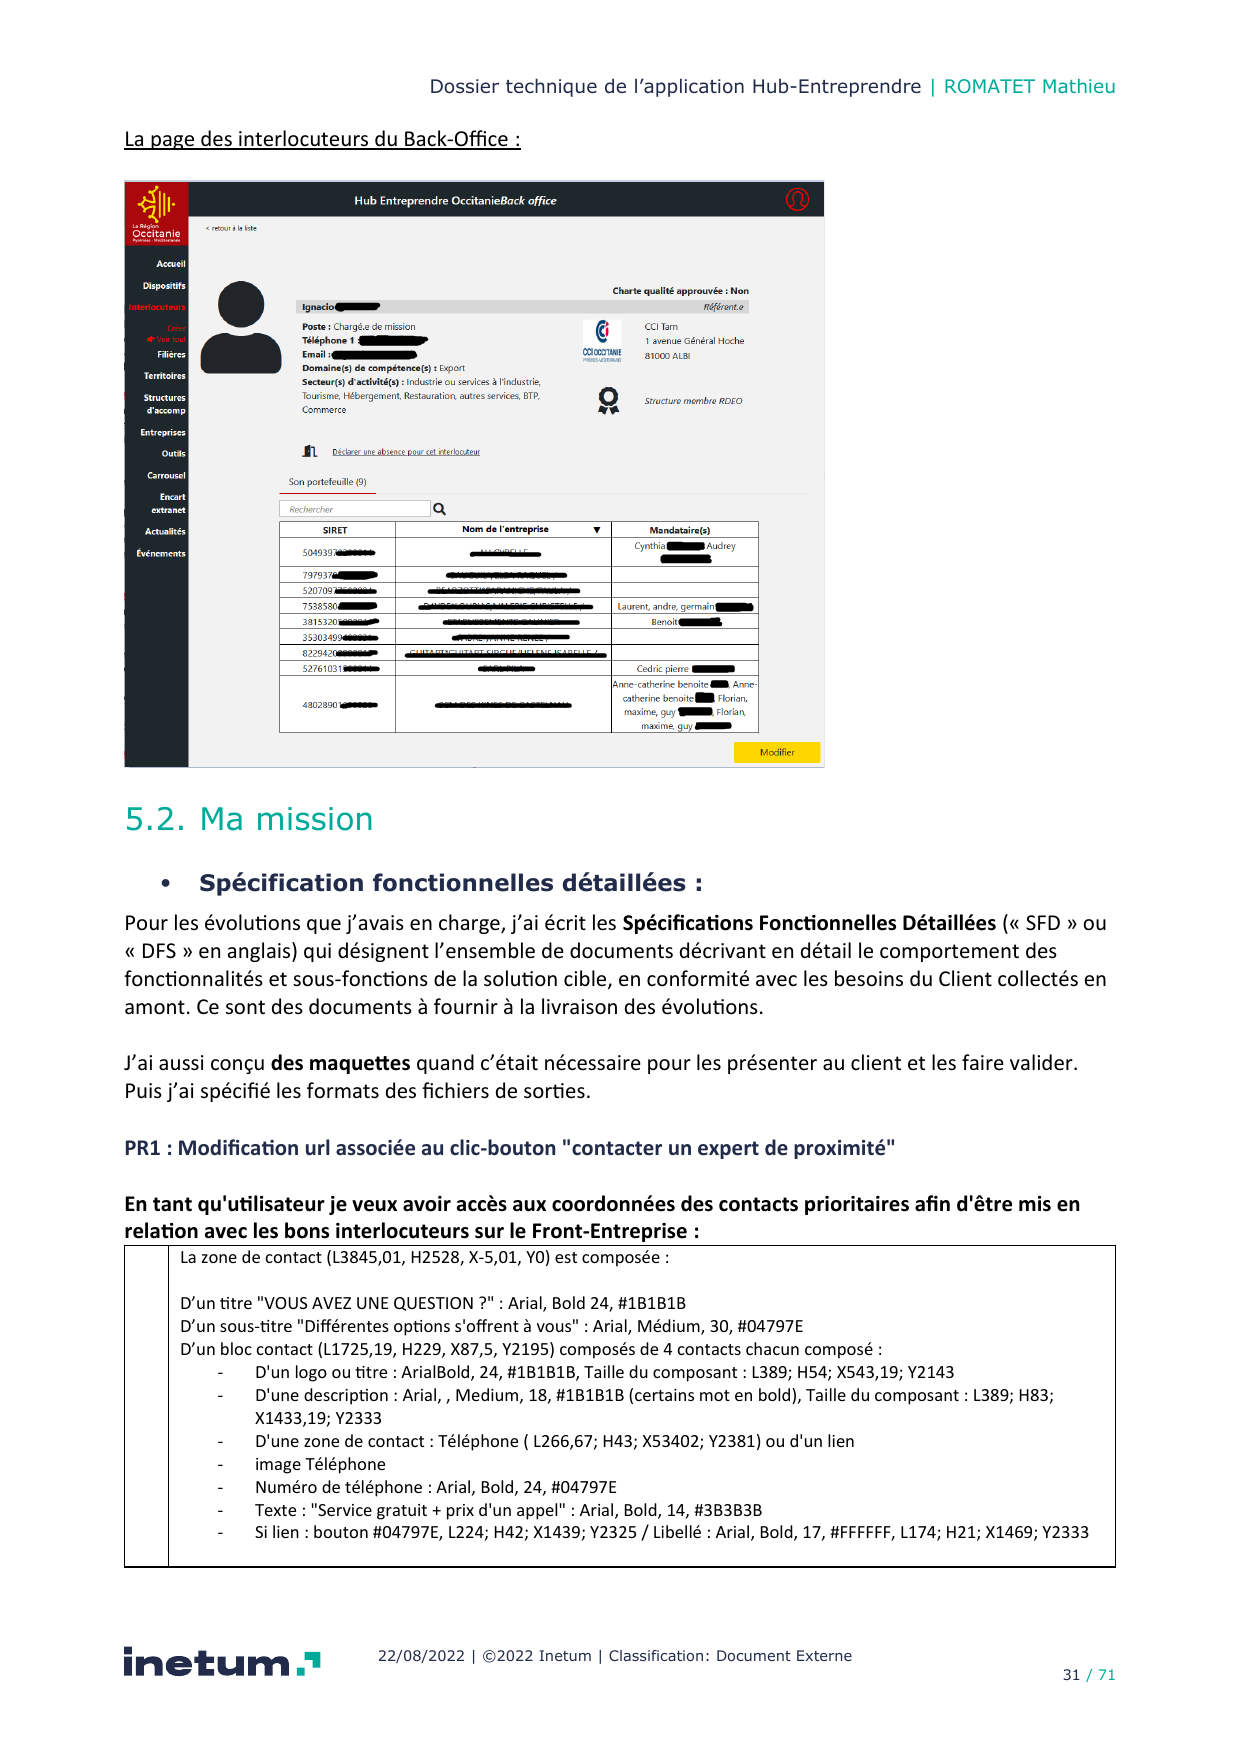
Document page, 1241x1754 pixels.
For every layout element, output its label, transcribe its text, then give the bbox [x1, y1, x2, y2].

list PR1 : Modification url associée au clic-bouton "contacter un expert de proximité" [124, 1133, 1116, 1161]
list Spécification fonctionnelles détaillées : [162, 868, 1116, 896]
list En tant qu'utilisateur je veux avoir accès aux coordonnées des contacts prioritaires afin d'être mis en relation avec les bons interlocuteurs sur le Front-Entreprise : [124, 1189, 1116, 1245]
list Pour les évolutions que j’avais en charge, j’ai écrit les Spécifications Fonctionnelles Détaillées (« SFD » ou « DFS » en anglais) qui désignent l’ensemble de documents décrivant en détail le comportement des fonctionnalités et sous-fonctions de la solution cible, en conformité avec les besoins du Client collectés en amont. Ce sont des documents à fournir à la livraison des évolutions. J’ai aussi conçu des maquettes quand c’était nécessaire pour les présenter au client et les faire valider. Puis j’ai spécifié les formats des fichiers de sorties. [124, 908, 1116, 1104]
subtitle Ma mission [124, 799, 1116, 837]
text La page des interlocuteurs du Back-Office : [124, 124, 1116, 152]
table_header La zone de contact (L3845,01, H2528, X-5,01, Y0) est composée : D’un titre "VOUS AVEZ UNE QUESTION ?" : Arial, Bold 24, #1B1B1B D’un sous-titre "Différentes options s'offrent à vous" : Arial, Médium, 30, #04797E D’un bloc contact (L1725,19, H229, X87,5, Y2195) composés de 4 contacts chacun composé : D'un logo ou titre : ArialBold, 24, #1B1B1B, Taille du composant : L389; H54; X543,19; Y2143 D'une description : Arial, , Medium, 18, #1B1B1B (certains mot en bold), Taille du composant : L389; H83; X1433,19; Y2333 D'une zone de contact : Téléphone ( L266,67; H43; X53402; Y2381) ou d'un lien image Téléphone Numéro de téléphone : Arial, Bold, 24, #04797E Texte : "Service gratuit + prix d'un appel" : Arial, Bold, 14, #3B3B3B Si lien : bouton #04797E, L224; H42; X1439; Y2325 / Libellé : Arial, Bold, 17, #FFFFFF, L174; H21; X1469; Y2333 [169, 1246, 1115, 1566]
picture [124, 180, 825, 768]
table_header [125, 1246, 168, 1566]
